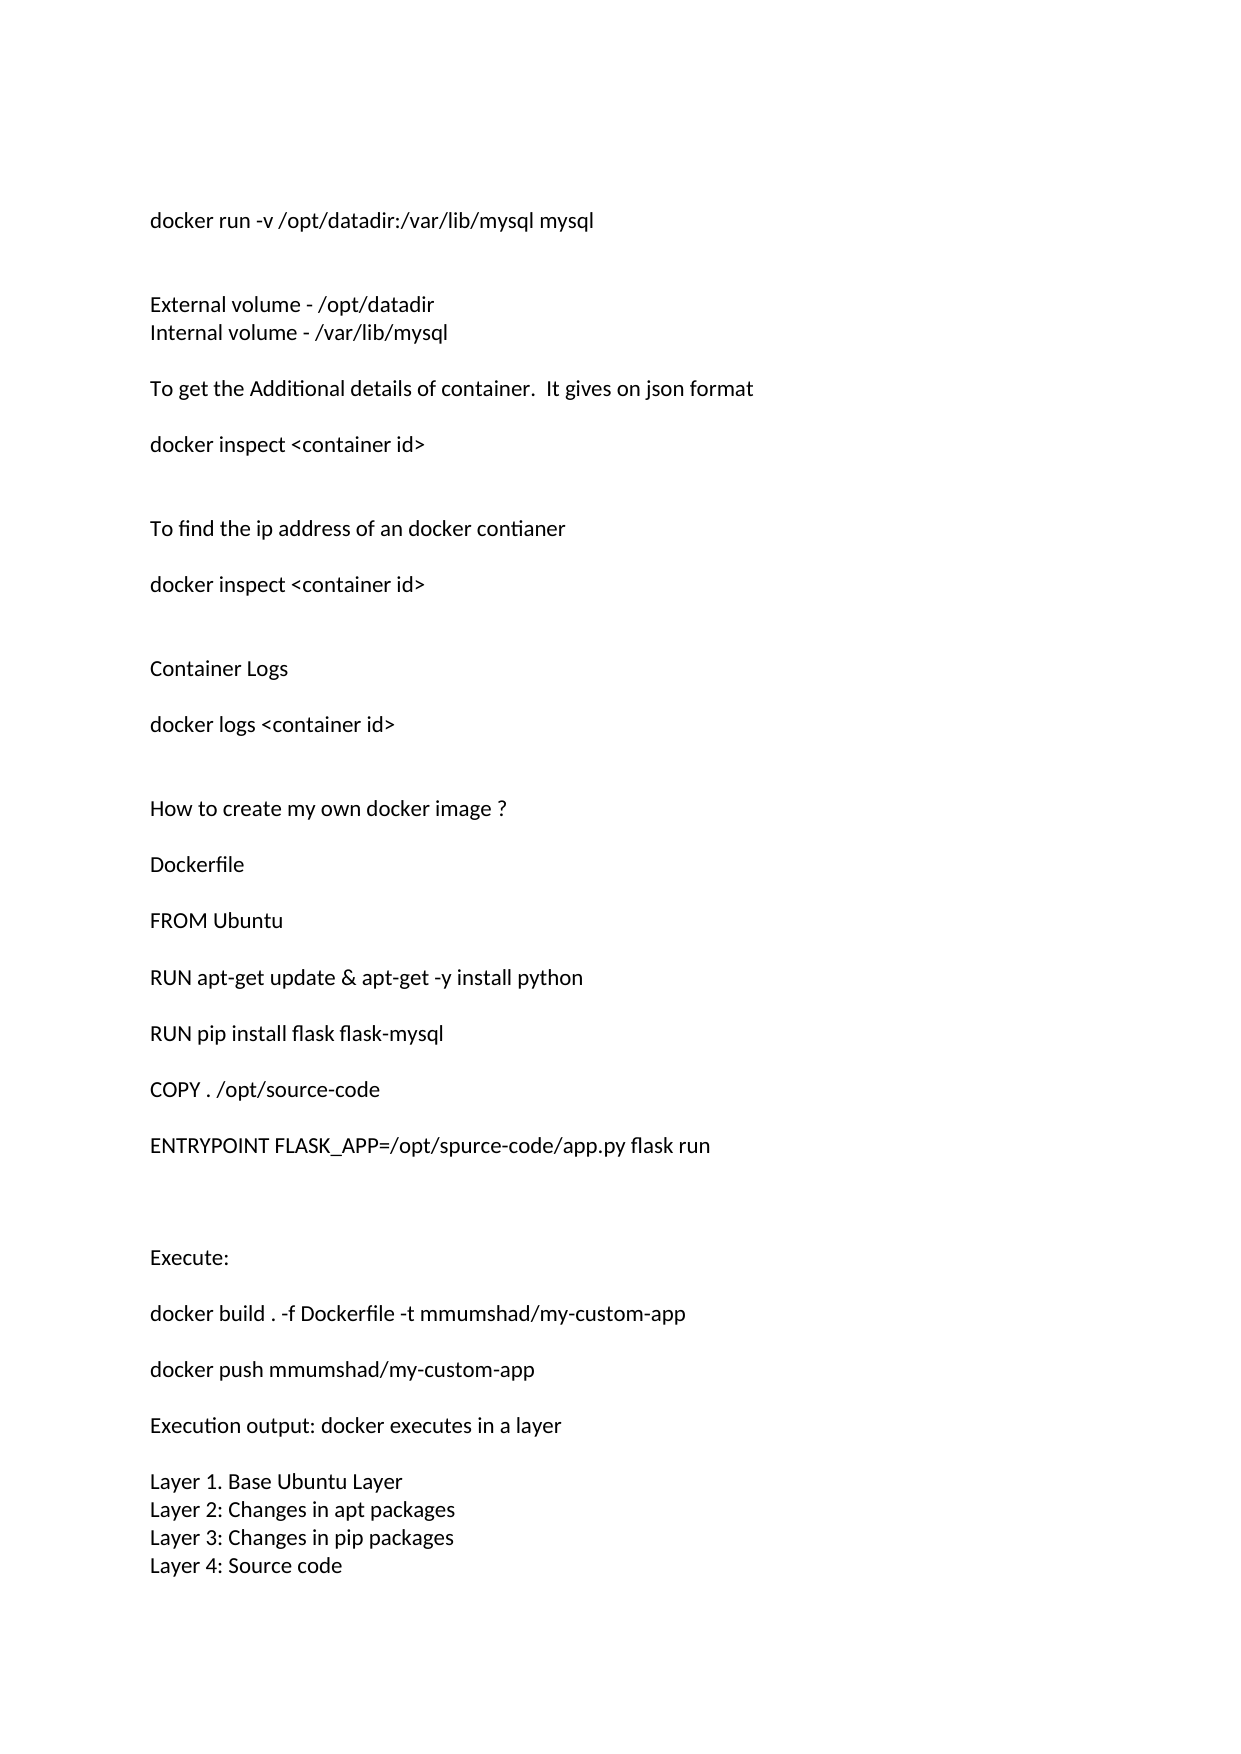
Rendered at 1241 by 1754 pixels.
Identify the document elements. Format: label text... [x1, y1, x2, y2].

text docker inspect <container id> [150, 430, 1090, 458]
text Container Logs [150, 654, 1090, 682]
text Layer 3: Changes in pip packages [150, 1523, 1090, 1551]
text RUN pip install flask flask-mysql [150, 1019, 1090, 1047]
text Layer 2: Changes in apt packages [150, 1495, 1090, 1523]
text docker run -v /opt/datadir:/var/lib/mysql mysql [150, 206, 1090, 234]
text ENTRYPOINT FLASK_APP=/opt/spurce-code/app.py flask run [150, 1131, 1090, 1159]
text COPY . /opt/source-code [150, 1075, 1090, 1103]
text External volume - /opt/datadir [150, 290, 1090, 318]
text Execute: [150, 1243, 1090, 1271]
text Internal volume - /var/lib/mysql [150, 318, 1090, 346]
text To find the ip address of an docker contianer [150, 514, 1090, 542]
text docker inspect <container id> [150, 570, 1090, 598]
text To get the Additional details of container. It gives on json format [150, 374, 1090, 402]
text docker build . -f Dockerfile -t mmumshad/my-custom-app [150, 1299, 1090, 1327]
text How to create my own docker image ? [150, 794, 1090, 822]
text FROM Ubuntu [150, 907, 1090, 934]
text docker push mmumshad/my-custom-app [150, 1355, 1090, 1383]
text docker logs <container id> [150, 710, 1090, 738]
text Dockerfile [150, 851, 1090, 878]
text Layer 1. Base Ubuntu Layer [150, 1467, 1090, 1495]
text Layer 4: Source code [150, 1551, 1090, 1579]
text RUN apt-get update & apt-get -y install python [150, 963, 1090, 991]
text Execution output: docker executes in a layer [150, 1411, 1090, 1439]
